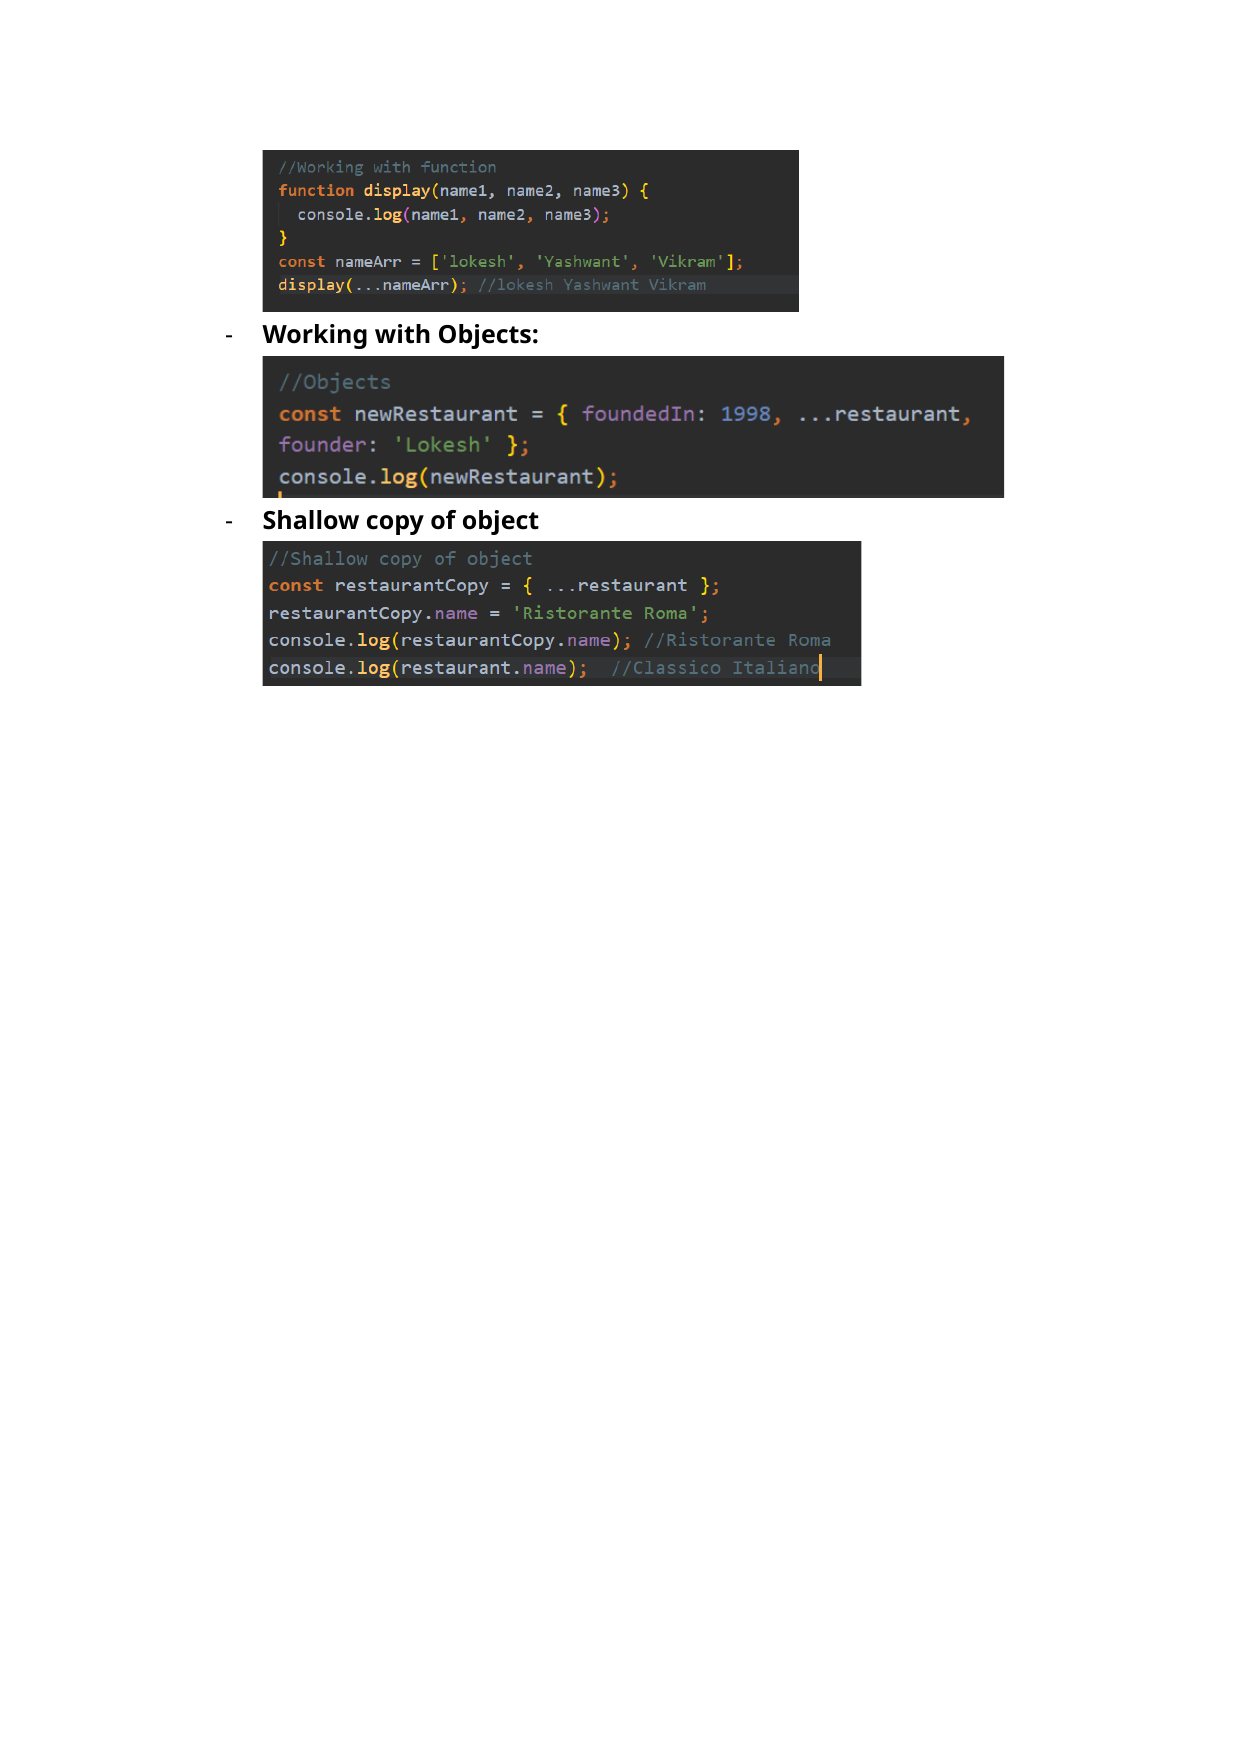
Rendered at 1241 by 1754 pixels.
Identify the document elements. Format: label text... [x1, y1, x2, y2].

list Working with Objects: [225, 317, 1090, 351]
picture [262, 541, 862, 686]
list Shallow copy of object [225, 502, 1090, 536]
picture [262, 150, 799, 312]
picture [262, 356, 1005, 498]
